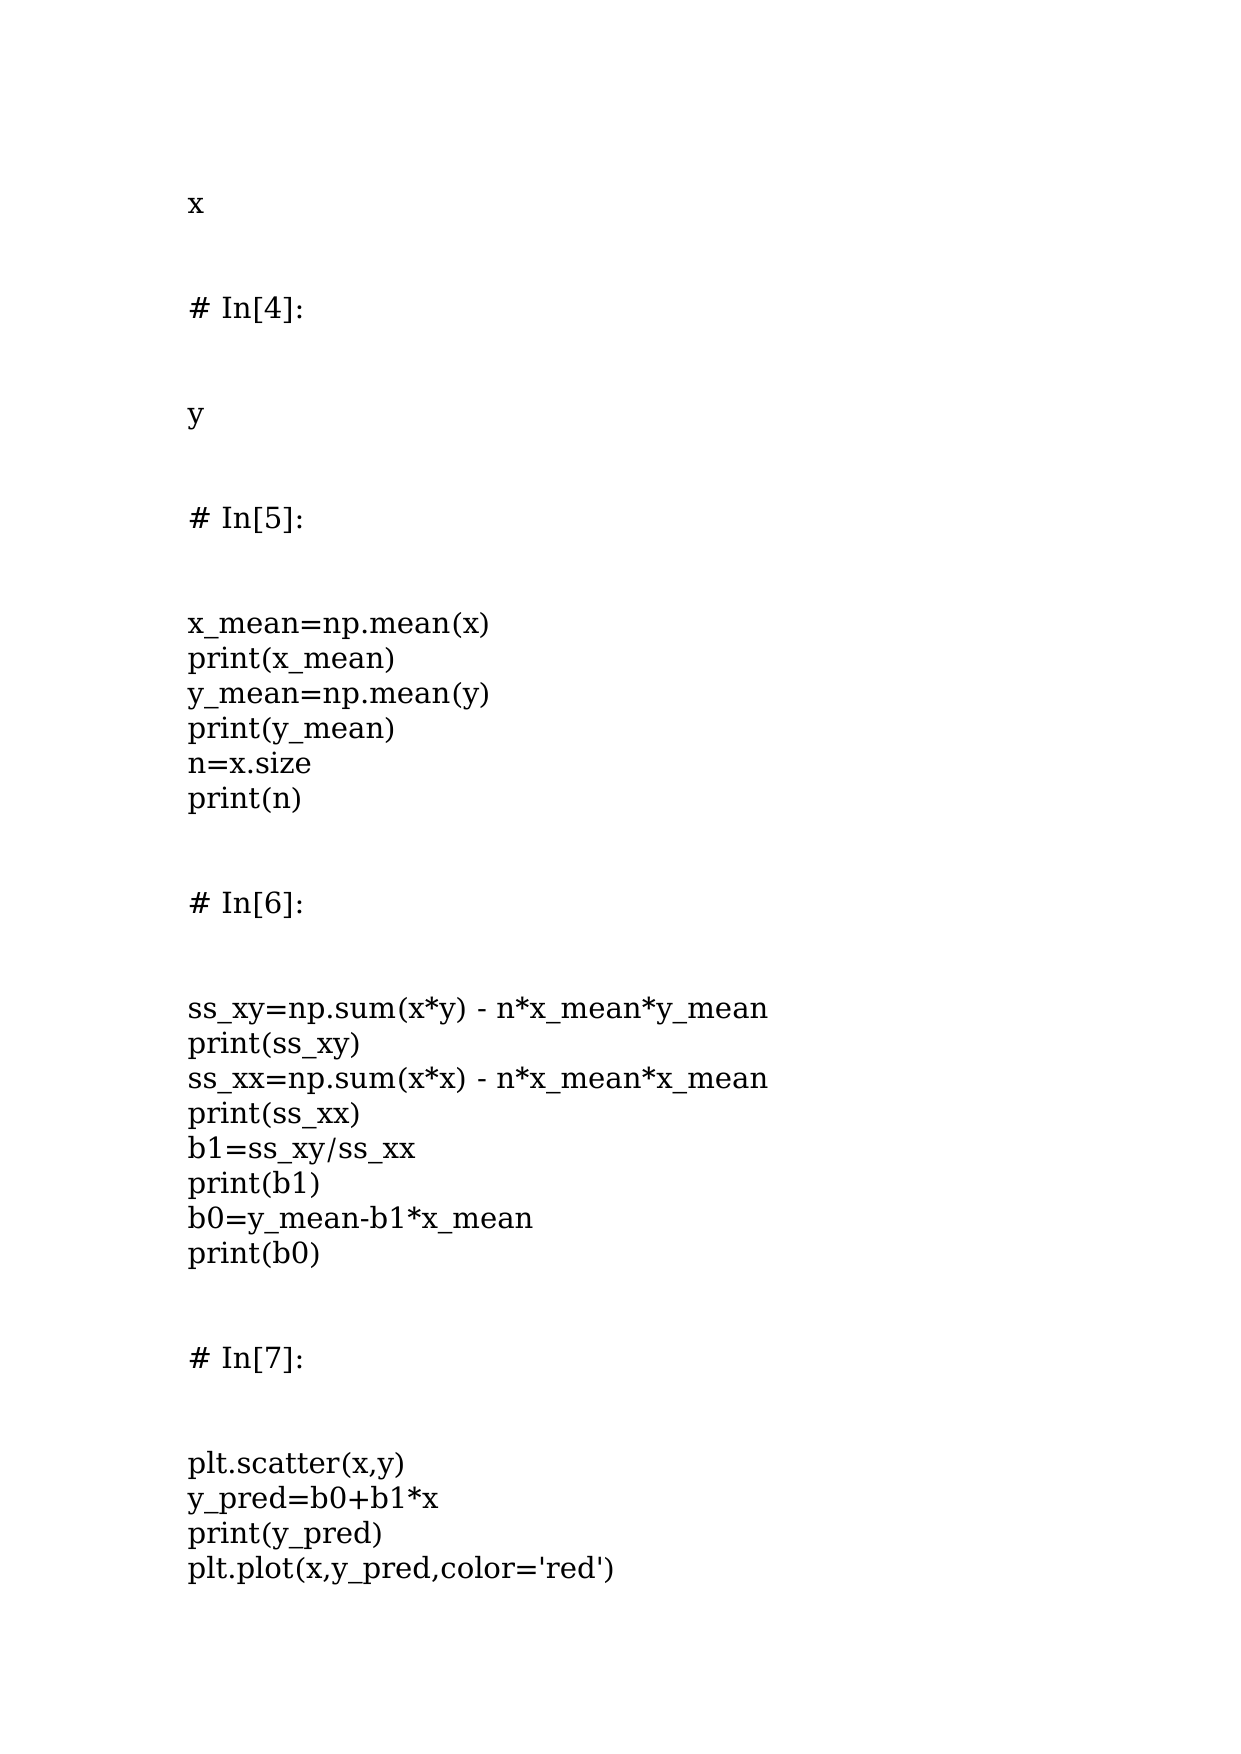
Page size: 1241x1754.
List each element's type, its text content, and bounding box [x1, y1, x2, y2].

text n=x.size [187, 745, 1053, 780]
text b1=ss_xy/ss_xx [187, 1130, 1053, 1165]
text print(x_mean) [187, 640, 1053, 675]
text ss_xx=np.sum(x*x) - n*x_mean*x_mean [187, 1060, 1053, 1095]
text # In[5]: [187, 500, 1053, 535]
text print(y_mean) [187, 710, 1053, 745]
text print(ss_xy) [187, 1025, 1053, 1060]
text # In[7]: [187, 1340, 1053, 1375]
text x [187, 185, 1053, 220]
text print(y_pred) [187, 1515, 1053, 1550]
text print(n) [187, 780, 1053, 815]
text y_pred=b0+b1*x [187, 1480, 1053, 1515]
text y [187, 395, 1053, 430]
text print(ss_xx) [187, 1095, 1053, 1130]
text # In[6]: [187, 885, 1053, 920]
text print(b0) [187, 1235, 1053, 1270]
text plt.plot(x,y_pred,color='red') [187, 1550, 1053, 1585]
text ss_xy=np.sum(x*y) - n*x_mean*y_mean [187, 990, 1053, 1025]
text # In[4]: [187, 290, 1053, 325]
text x_mean=np.mean(x) [187, 605, 1053, 640]
text plt.scatter(x,y) [187, 1445, 1053, 1480]
text print(b1) [187, 1165, 1053, 1200]
text b0=y_mean-b1*x_mean [187, 1200, 1053, 1235]
text y_mean=np.mean(y) [187, 675, 1053, 710]
